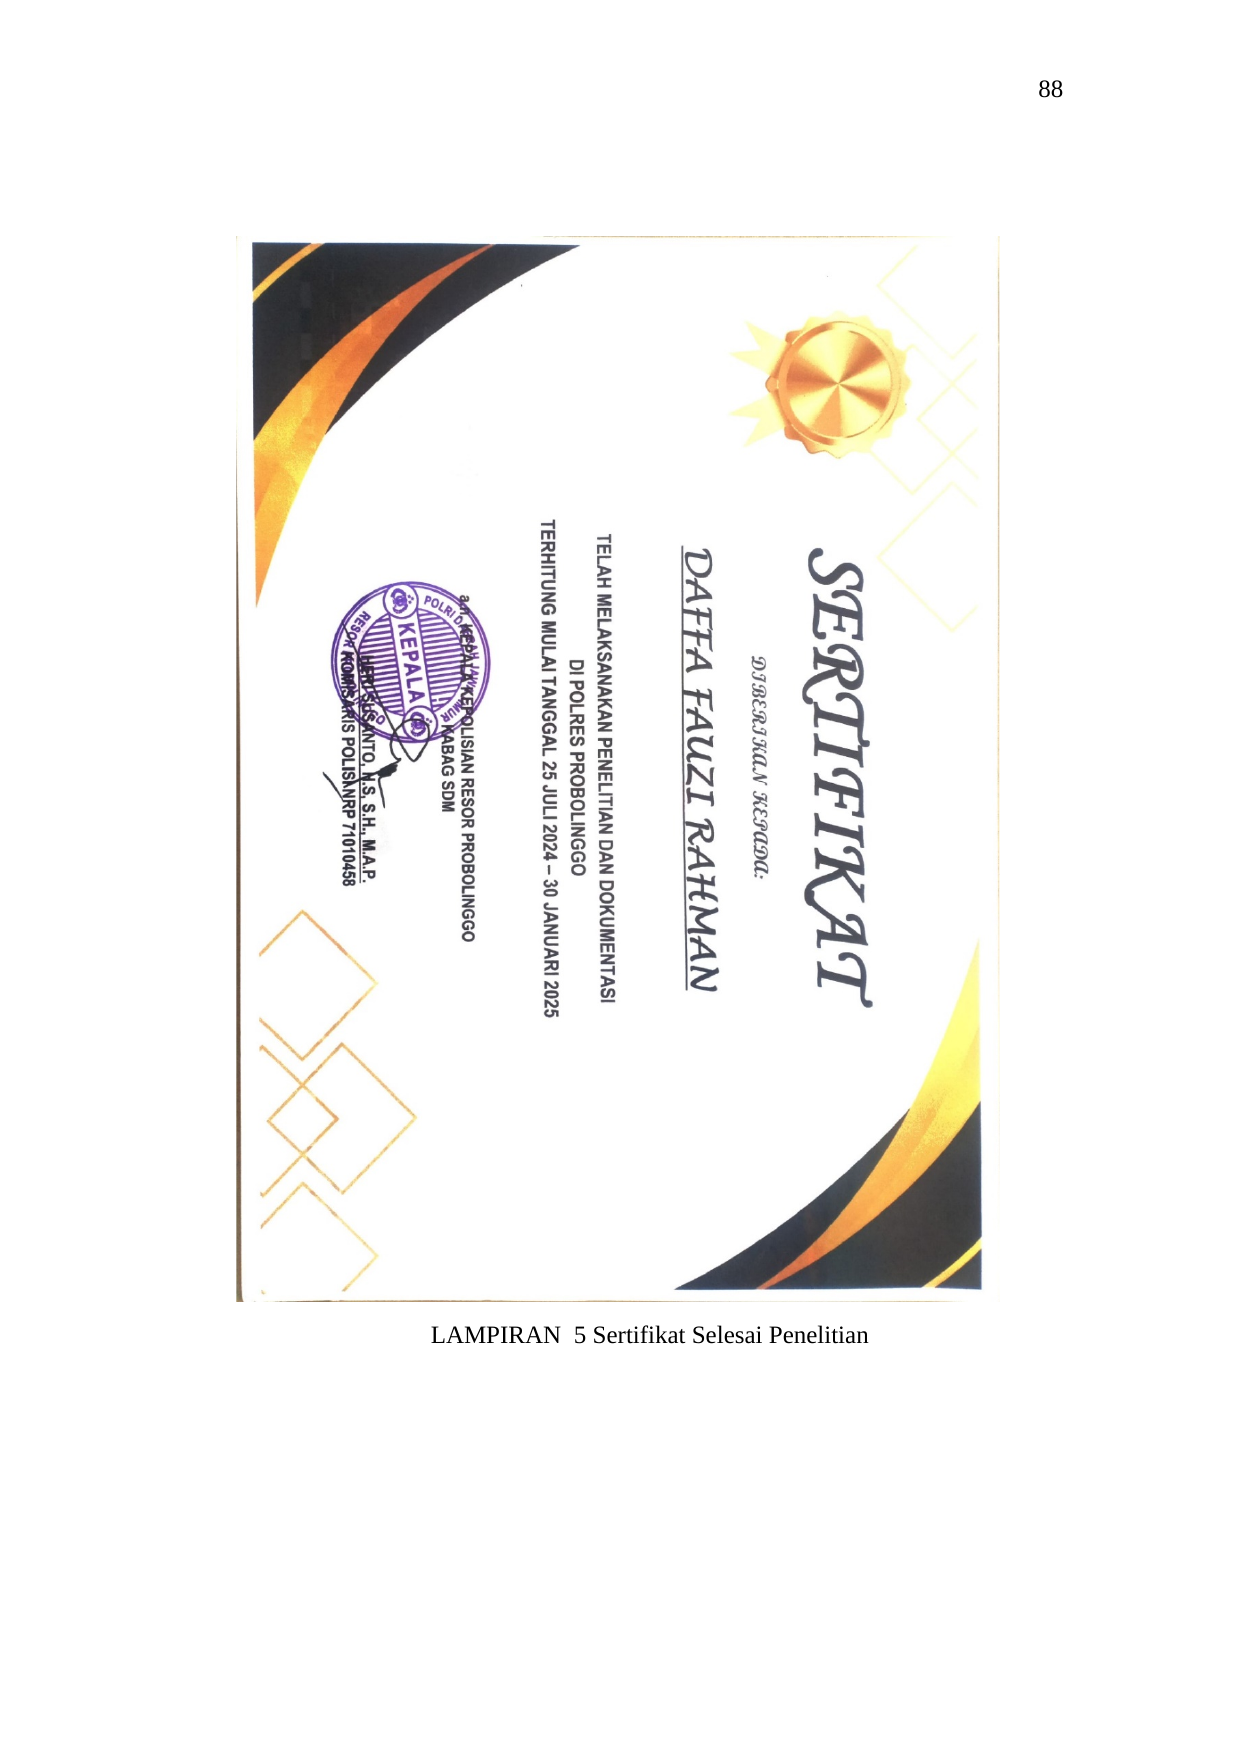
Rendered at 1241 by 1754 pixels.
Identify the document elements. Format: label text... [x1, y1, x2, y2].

picture [236, 236, 1000, 1302]
